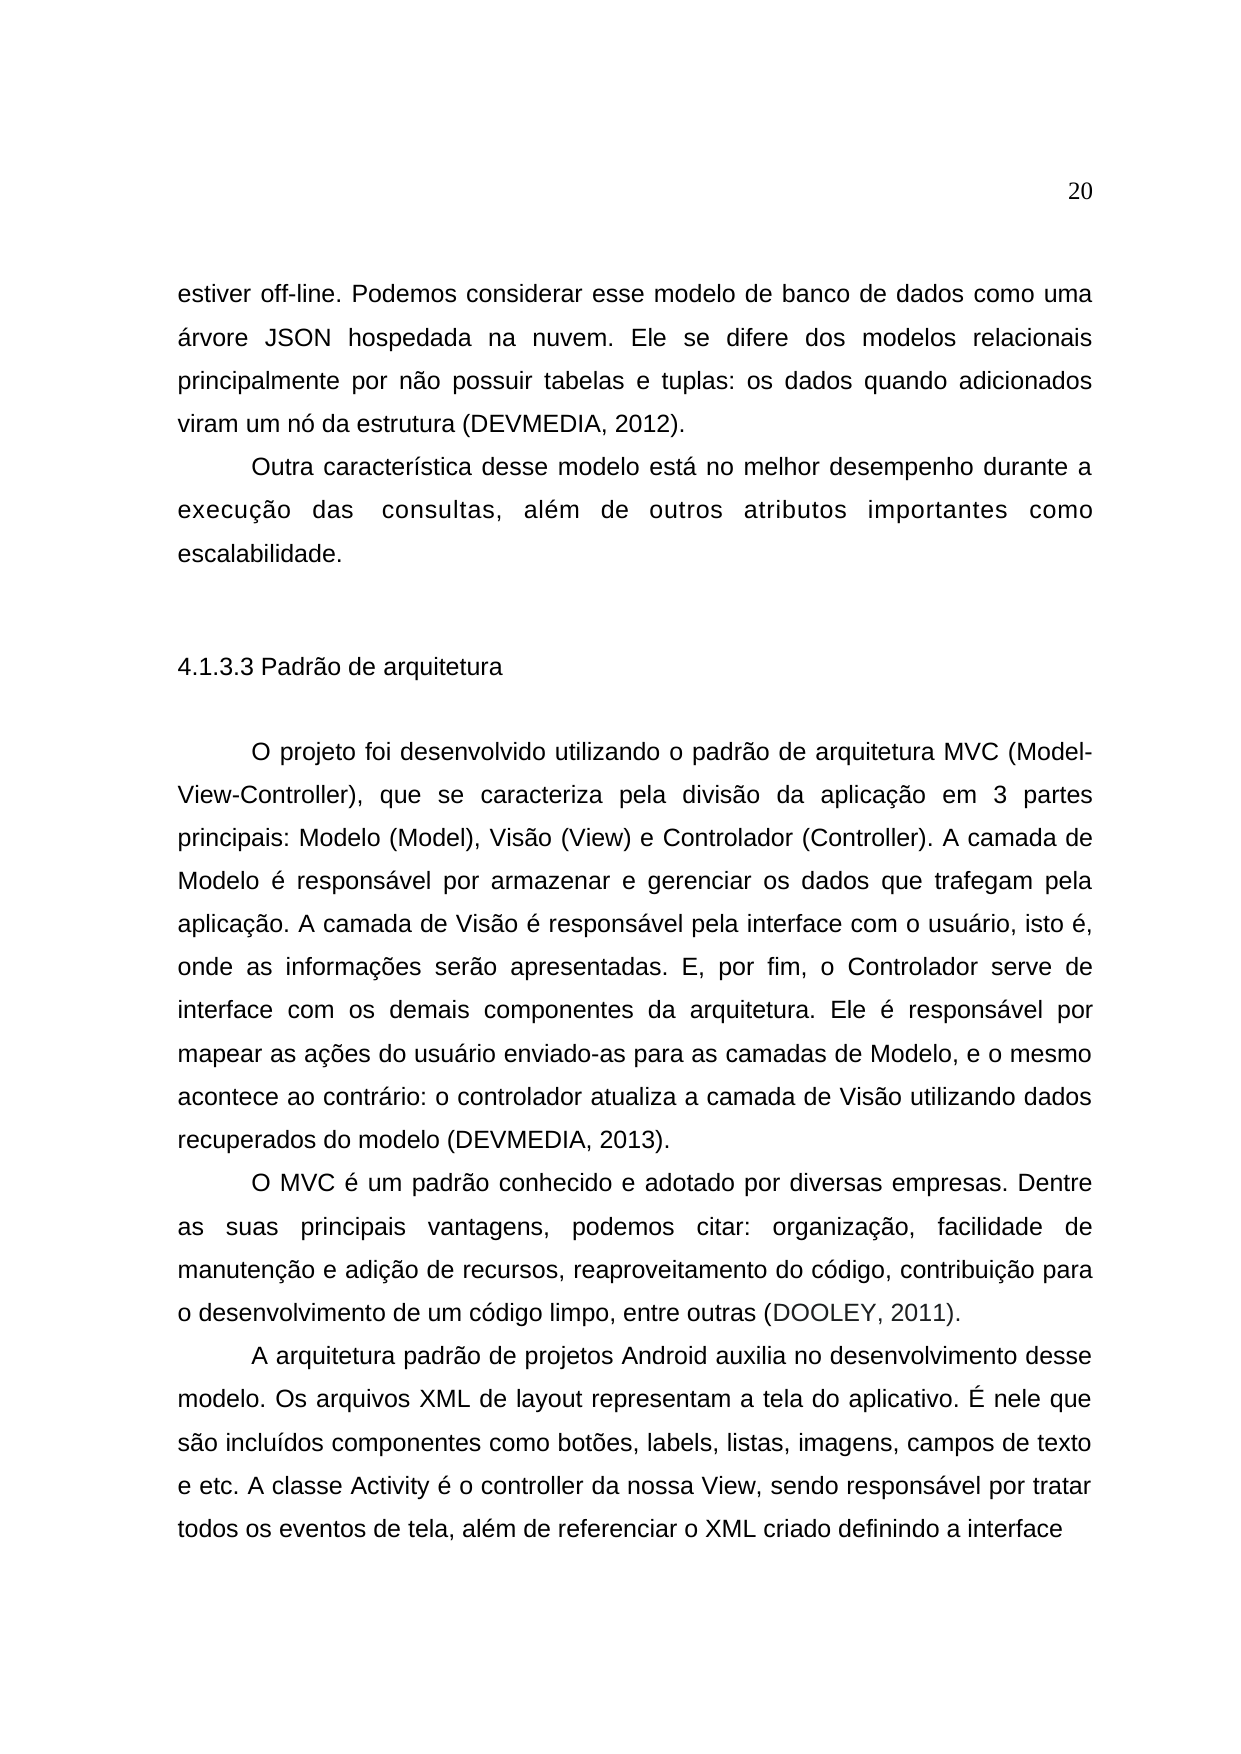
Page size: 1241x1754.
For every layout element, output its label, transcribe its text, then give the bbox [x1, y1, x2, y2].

text estiver off-line. Podemos considerar esse modelo de banco de dados como uma árvore JSON hospedada na nuvem. Ele se difere dos modelos relacionais principalmente por não possuir tabelas e tuplas: os dados quando adicionados viram um nó da estrutura (DEVMEDIA, 2012). [177, 279, 1094, 437]
text O projeto foi desenvolvido utilizando o padrão de arquitetura MVC (Model- View-Controller), que se caracteriza pela divisão da aplicação em 3 partes principais: Modelo (Model), Visão (View) e Controlador (Controller). A camada de Modelo é responsável por armazenar e gerenciar os dados que trafegam pela aplicação. A camada de Visão é responsável pela interface com o usuário, isto é, onde as informações serão apresentadas. E, por fim, o Controlador serve de interface com os demais componentes da arquitetura. Ele é responsável por mapear as ações do usuário enviado-as para as camadas de Modelo, e o mesmo acontece ao contrário: o controlador atualiza a camada de Visão utilizando dados recuperados do modelo (DEVMEDIA, 2013). [177, 737, 1094, 1153]
list Padrão de arquitetura [177, 652, 1105, 681]
text O MVC é um padrão conhecido e adotado por diversas empresas. Dentre as suas principais vantagens, podemos citar: organização, facilidade de manutenção e adição de recursos, reaproveitamento do código, contribuição para o desenvolvimento de um código limpo, entre outras (DOOLEY, 2011). [177, 1168, 1094, 1326]
text Outra característica desse modelo está no melhor desempenho durante a execução das consultas, além de outros atributos importantes como escalabilidade. [177, 452, 1093, 567]
text A arquitetura padrão de projetos Android auxilia no desenvolvimento desse modelo. Os arquivos XML de layout representam a tela do aplicativo. É nele que são incluídos componentes como botões, labels, listas, imagens, campos de texto e etc. A classe Activity é o controller da nossa View, sendo responsável por tratar todos os eventos de tela, além de referenciar o XML criado definindo a interface [177, 1341, 1093, 1542]
